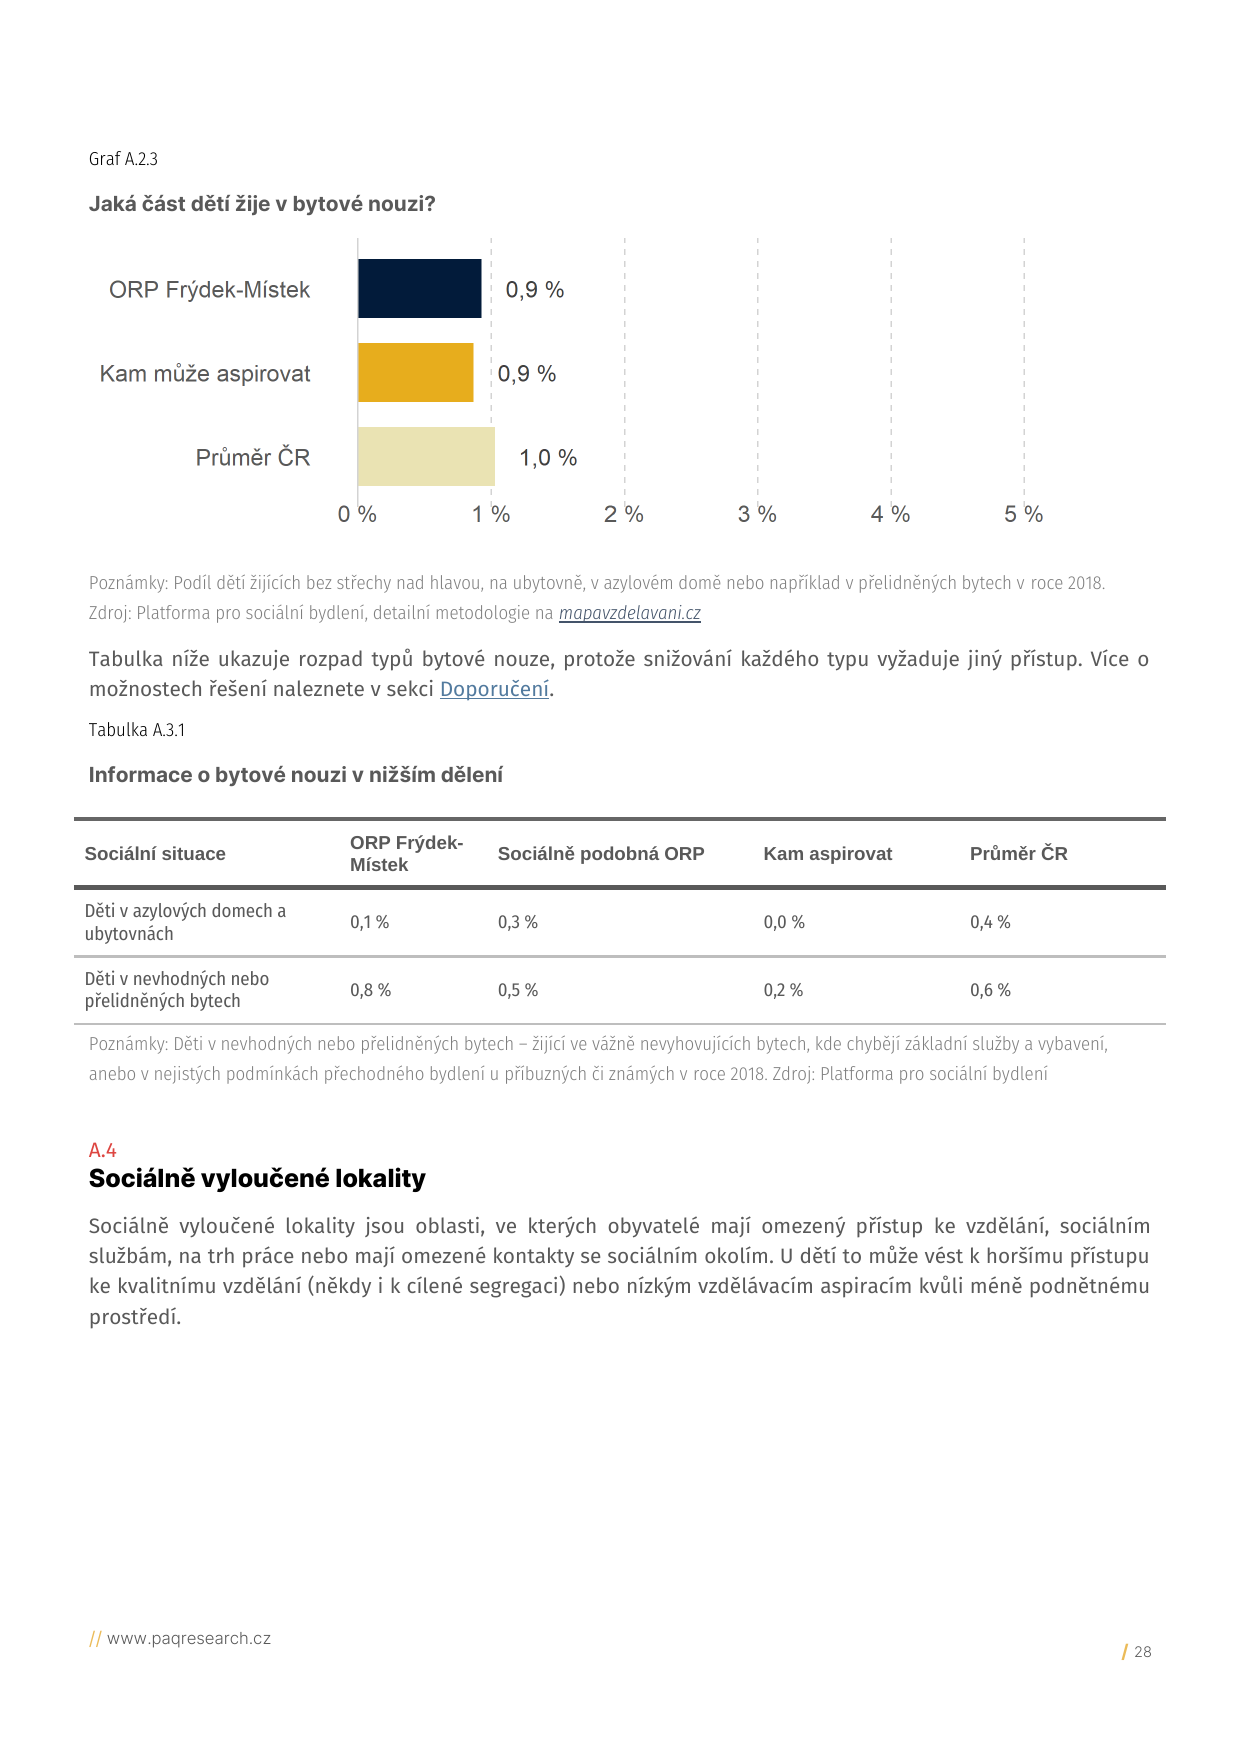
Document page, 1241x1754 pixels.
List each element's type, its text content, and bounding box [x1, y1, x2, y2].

table_cell Děti v azylových domech a ubytovnách [74, 890, 339, 955]
table_cell 0,6 % [960, 958, 1166, 1023]
table_cell 0,5 % [487, 958, 753, 1023]
text Poznámky: Podíl dětí žijících bez střechy nad hlavou, na ubytovně, v azylovém domě nebo například v přelidněných bytech v roce 2018. Zdroj: Platforma pro sociální bydlení, detailní metodologie na mapavzdelavani.cz [89, 564, 1152, 625]
text Tabulka A.3.1 [89, 718, 1152, 741]
table_header Kam aspirovat [753, 821, 959, 885]
table_header Sociálně podobná ORP [487, 821, 753, 885]
table_cell 0,8 % [340, 958, 487, 1023]
table_header Sociální situace [74, 821, 339, 885]
text Poznámky: Děti v nevhodných nebo přelidněných bytech – žijící ve vážně nevyhovujících bytech, kde chybějí základní služby a vybavení, anebo v nejistých podmínkách přechodného bydlení u příbuzných či známých v roce 2018. Zdroj: Platforma pro sociální bydlení [89, 1025, 1152, 1086]
table_cell 0,1 % [340, 890, 487, 955]
text Tabulka níže ukazuje rozpad typů bytové nouze, protože snižování každého typu vyžaduje jiný přístup. Více o možnostech řešení naleznete v sekci Doporučení. [89, 641, 1152, 702]
table_cell Děti v nevhodných nebo přelidněných bytech [74, 958, 339, 1023]
table_header ORP Frýdek-Místek [340, 821, 487, 885]
text Sociálně vyloučené lokality jsou oblasti, ve kterých obyvatelé mají omezený přístup ke vzdělání, sociálním službám, na trh práce nebo mají omezené kontakty se sociálním okolím. U dětí to může vést k horšímu přístupu ke kvalitnímu vzdělání (někdy i k cílené segregaci) nebo nízkým vzdělávacím aspiracím kvůli méně podnětnému prostředí. [89, 1209, 1152, 1329]
text Informace o bytové nouzi v nižším dělení [89, 757, 1152, 787]
table_cell 0,3 % [487, 890, 753, 955]
table_header Průměr ČR [960, 821, 1166, 885]
picture [88, 216, 1139, 548]
subtitle Sociálně vyloučené lokality [89, 1163, 1152, 1193]
text Jaká část dětí žije v bytové nouzi? [89, 186, 1152, 216]
table_cell 0,0 % [753, 890, 959, 955]
table_cell 0,2 % [753, 958, 959, 1023]
text Graf A.2.3 [89, 148, 1152, 170]
text A.4 [89, 1133, 1152, 1163]
table_cell 0,4 % [960, 890, 1166, 955]
